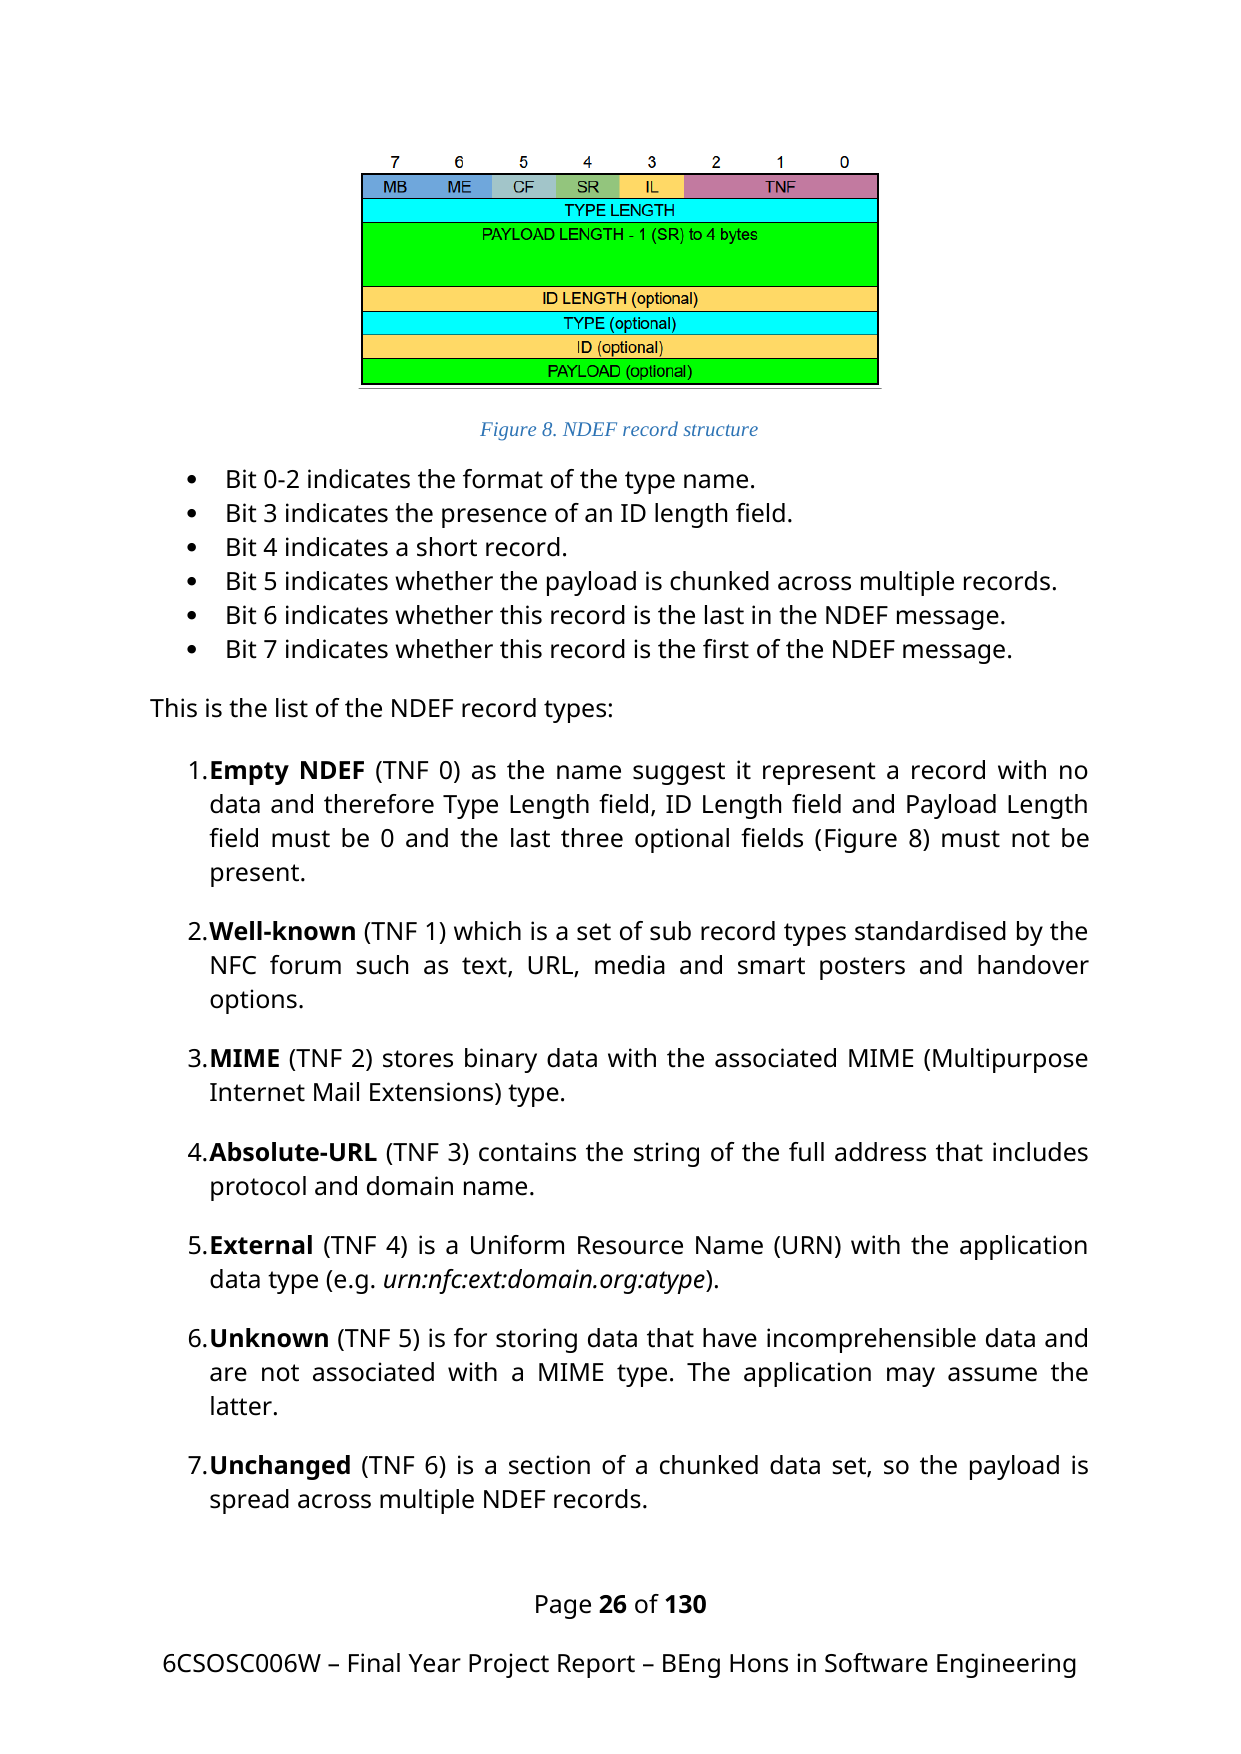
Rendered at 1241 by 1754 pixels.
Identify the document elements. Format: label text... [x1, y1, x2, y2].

list MIME (TNF 2) stores binary data with the associated MIME (Multipurpose Internet Mail Extensions) type. [187, 1041, 1090, 1109]
text Figure . NDEF record structure [150, 417, 1090, 441]
list Bit 6 indicates whether this record is the last in the NDEF message. [187, 598, 1090, 632]
picture [358, 150, 882, 389]
list External (TNF 4) is a Uniform Resource Name (URN) with the application data type (e.g. urn:nfc:ext:domain.org:atype). [187, 1227, 1090, 1295]
list Bit 5 indicates whether the payload is chunked across multiple records. [187, 564, 1090, 598]
list Bit 4 indicates a short record. [187, 529, 1090, 564]
list Unchanged (TNF 6) is a section of a chunked data set, so the payload is spread across multiple NDEF records. [187, 1448, 1090, 1516]
list Empty NDEF (TNF 0) as the name suggest it represent a record with no data and therefore Type Length field, ID Length field and Payload Length field must be 0 and the last three optional fields (Figure 8) must not be present. [187, 753, 1090, 889]
text This is the list of the NDEF record types: [150, 691, 1090, 725]
list Bit 0-2 indicates the format of the type name. [187, 461, 1090, 496]
list Bit 3 indicates the presence of an ID length field. [187, 496, 1090, 529]
list Bit 7 indicates whether this record is the first of the NDEF message. [187, 632, 1090, 666]
list Absolute-URL (TNF 3) contains the string of the full address that includes protocol and domain name. [187, 1134, 1090, 1202]
list Well-known (TNF 1) which is a set of sub record types standardised by the NFC forum such as text, URL, media and smart posters and handover options. [187, 914, 1090, 1016]
list Unknown (TNF 5) is for storing data that have incomprehensible data and are not associated with a MIME type. The application may assume the latter. [187, 1320, 1090, 1423]
